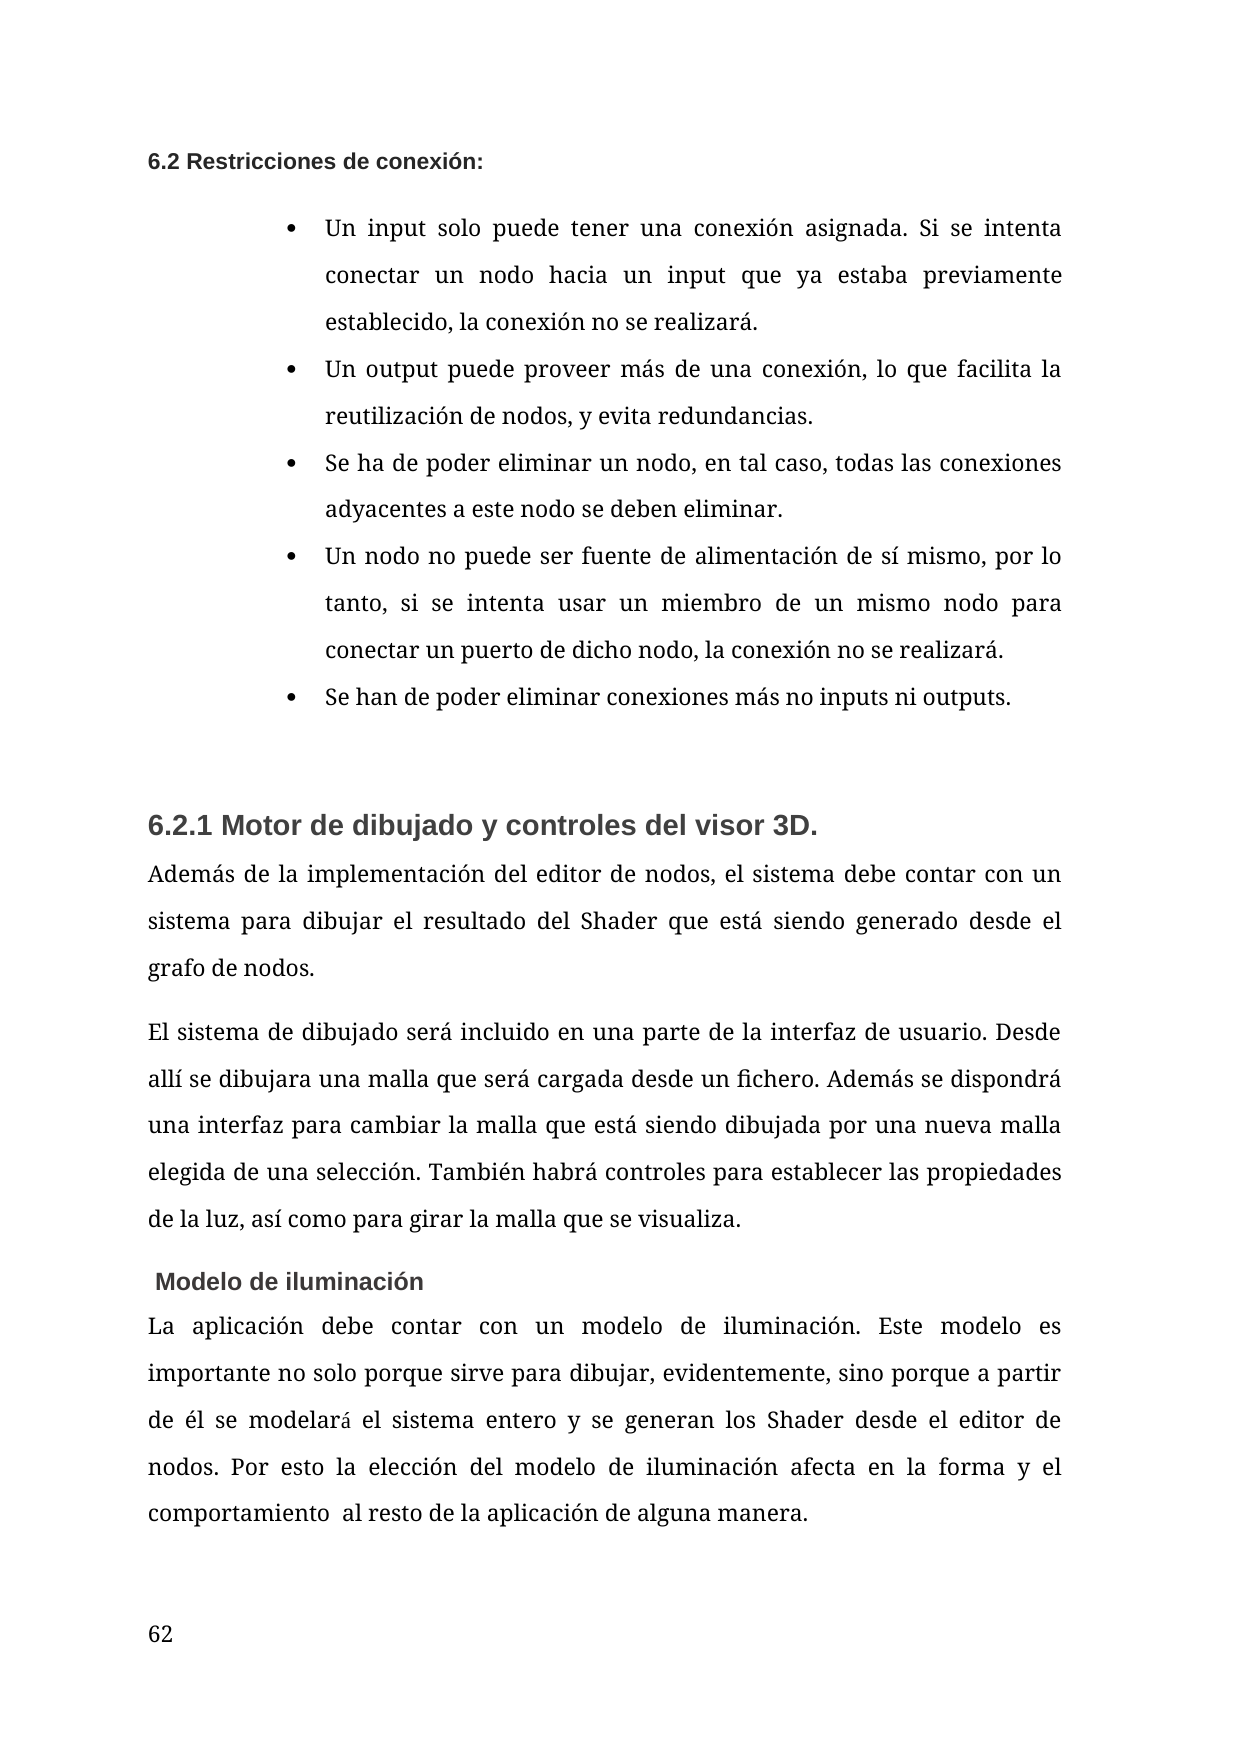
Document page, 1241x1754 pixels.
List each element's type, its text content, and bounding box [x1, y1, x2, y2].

text El sistema de dibujado será incluido en una parte de la interfaz de usuario. Desde allí se dibujara una malla que será cargada desde un fichero. Además se dispondrá una interfaz para cambiar la malla que está siendo dibujada por una nueva malla elegida de una selección. También habrá controles para establecer las propiedades de la luz, así como para girar la malla que se visualiza. [148, 1016, 1063, 1234]
list Se ha de poder eliminar un nodo, en tal caso, todas las conexiones adyacentes a este nodo se deben eliminar. [287, 447, 1063, 525]
subtitle Restricciones de conexión: [148, 148, 1063, 174]
list Un nodo no puede ser fuente de alimentación de sí mismo, por lo tanto, si se intenta usar un miembro de un mismo nodo para conectar un puerto de dicho nodo, la conexión no se realizará. [287, 540, 1063, 665]
list Se han de poder eliminar conexiones más no inputs ni outputs. [287, 681, 1063, 712]
text La aplicación debe contar con un modelo de iluminación. Este modelo es importante no solo porque sirve para dibujar, evidentemente, sino porque a partir de él se modelará el sistema entero y se generan los Shader desde el editor de nodos. Por esto la elección del modelo de iluminación afecta en la forma y el comportamiento al resto de la aplicación de alguna manera. [148, 1310, 1063, 1528]
list Un output puede proveer más de una conexión, lo que facilita la reutilización de nodos, y evita redundancias. [287, 353, 1063, 431]
subtitle Modelo de iluminación [148, 1267, 1063, 1295]
text Además de la implementación del editor de nodos, el sistema debe contar con un sistema para dibujar el resultado del Shader que está siendo generado desde el grafo de nodos. [148, 858, 1063, 983]
subtitle Motor de dibujado y controles del visor 3D. [148, 808, 1063, 842]
list Un input solo puede tener una conexión asignada. Si se intenta conectar un nodo hacia un input que ya estaba previamente establecido, la conexión no se realizará. [287, 212, 1063, 337]
